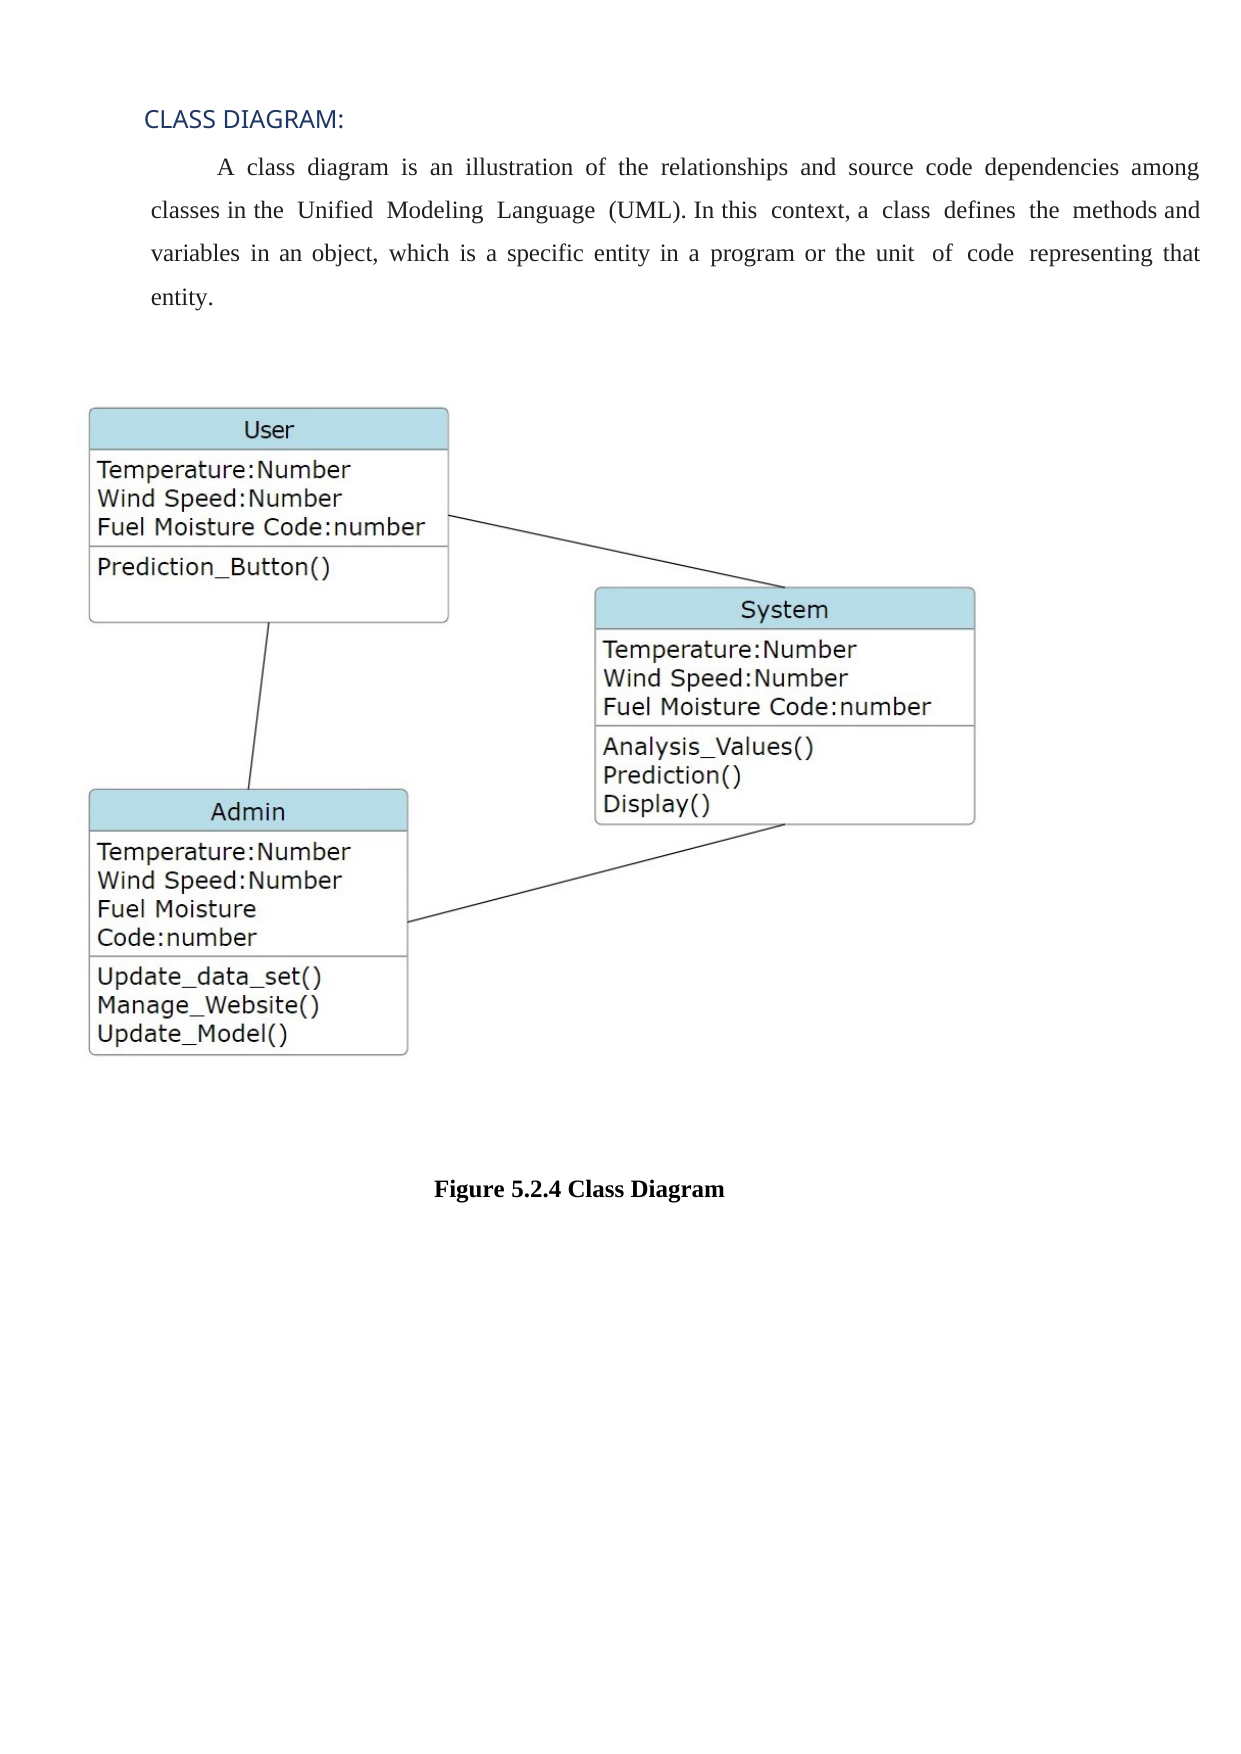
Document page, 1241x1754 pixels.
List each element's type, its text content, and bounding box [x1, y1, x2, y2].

text Figure 5.2.4 Class Diagram [403, 1174, 1228, 1203]
text A class diagram is an illustration of the relationships and source code dependencies among classes in the Unified Modeling Language (UML). In this context, a class defines the methods and variables in an object, which is a specific entity in a program or the unit of code representing that entity. [151, 152, 1201, 310]
subtitle CLASS DIAGRAM: [33, 101, 1228, 135]
picture [33, 373, 1039, 1090]
